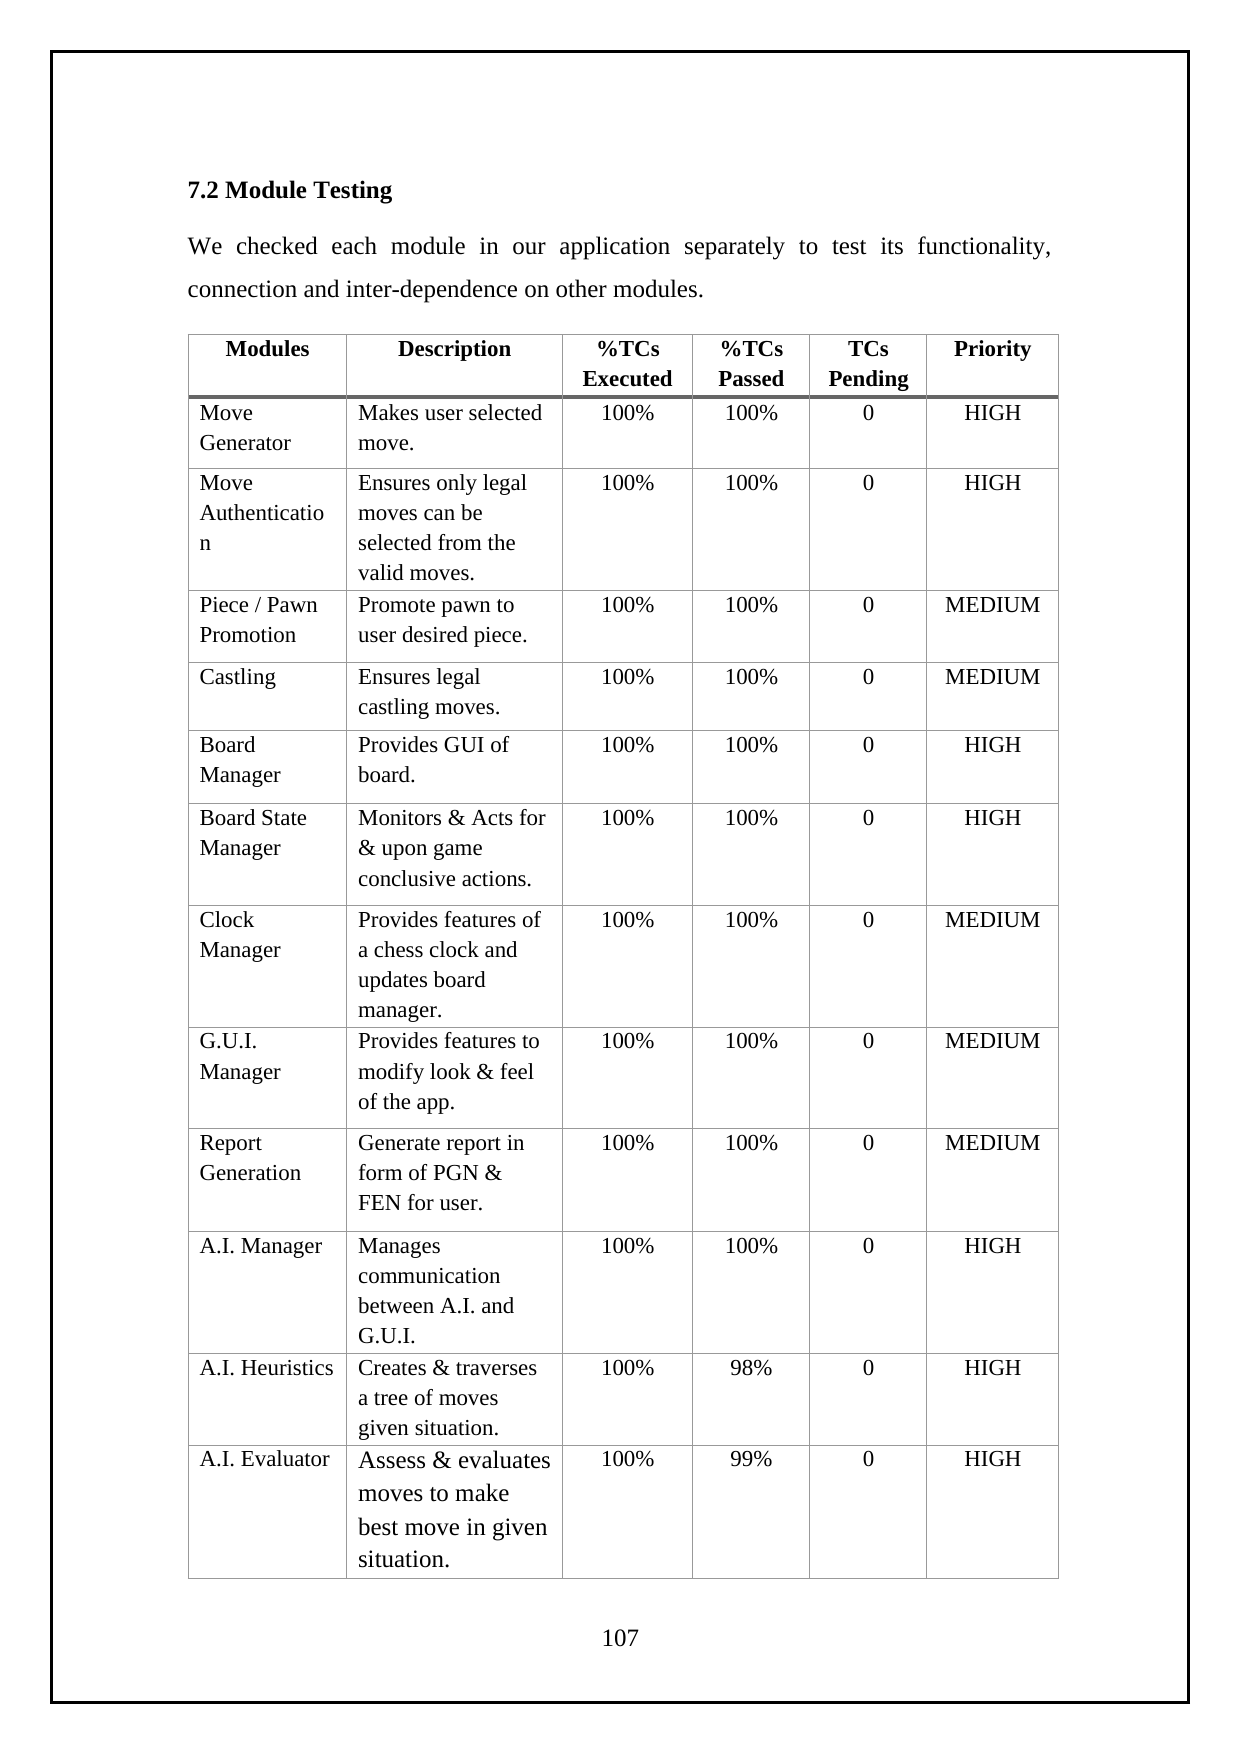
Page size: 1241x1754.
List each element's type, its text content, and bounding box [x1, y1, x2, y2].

table_cell 100% [563, 1446, 692, 1578]
table_cell A.I. Heuristics [189, 1354, 346, 1444]
table_cell 0 [810, 1446, 926, 1578]
table_cell 0 [810, 663, 926, 730]
table_cell 100% [563, 663, 692, 730]
table_cell Castling [189, 663, 346, 730]
table_cell 100% [563, 399, 692, 468]
table_cell Clock Manager [189, 906, 346, 1027]
table_cell Provides features to modify look & feel of the app. [347, 1028, 562, 1128]
table_cell HIGH [927, 1232, 1058, 1353]
table_cell MEDIUM [927, 1028, 1058, 1128]
table_cell 0 [810, 469, 926, 590]
table_cell 0 [810, 804, 926, 905]
table_cell A.I. Evaluator [189, 1446, 346, 1578]
table_cell HIGH [927, 1354, 1058, 1444]
table_cell Generate report in form of PGN & FEN for user. [347, 1129, 562, 1231]
subtitle 7.2 Module Testing [187, 175, 1053, 204]
table_cell Promote pawn to user desired piece. [347, 591, 562, 662]
table_cell 0 [810, 591, 926, 662]
table_cell Provides GUI of board. [347, 731, 562, 803]
table_cell 100% [563, 731, 692, 803]
table_cell 100% [563, 1028, 692, 1128]
table_cell 100% [693, 1028, 809, 1128]
table_cell G.U.I. Manager [189, 1028, 346, 1128]
table_cell Ensures legal castling moves. [347, 663, 562, 730]
text We checked each module in our application separately to test its functionality, connection and inter-dependence on other modules. [187, 231, 1053, 303]
table_cell 100% [563, 1354, 692, 1444]
table_cell HIGH [927, 1446, 1058, 1578]
table_cell MEDIUM [927, 591, 1058, 662]
table_cell MEDIUM [927, 906, 1058, 1027]
table_cell 100% [693, 1129, 809, 1231]
table_cell 100% [563, 1232, 692, 1353]
table_cell 100% [693, 591, 809, 662]
table_cell Assess & evaluates moves to make best move in given situation. [347, 1446, 562, 1578]
table_header TCs Pending [810, 335, 926, 395]
table_header Priority [927, 335, 1058, 395]
table_cell 100% [693, 469, 809, 590]
table_cell 100% [693, 399, 809, 468]
table_cell 100% [693, 1232, 809, 1353]
table_cell 100% [563, 591, 692, 662]
table_cell MEDIUM [927, 663, 1058, 730]
table_cell 0 [810, 731, 926, 803]
table_cell Provides features of a chess clock and updates board manager. [347, 906, 562, 1027]
table_cell 100% [693, 906, 809, 1027]
table_cell 100% [693, 731, 809, 803]
table_cell Piece / Pawn Promotion [189, 591, 346, 662]
table_cell A.I. Manager [189, 1232, 346, 1353]
table_cell 99% [693, 1446, 809, 1578]
table_cell 100% [563, 906, 692, 1027]
table_cell Creates & traverses a tree of moves given situation. [347, 1354, 562, 1444]
table_cell 0 [810, 906, 926, 1027]
table_cell HIGH [927, 731, 1058, 803]
table_cell 100% [563, 469, 692, 590]
table_cell 100% [693, 804, 809, 905]
table_cell 0 [810, 1354, 926, 1444]
table_cell Makes user selected move. [347, 399, 562, 468]
table_cell HIGH [927, 399, 1058, 468]
table_cell HIGH [927, 469, 1058, 590]
table_cell Move Generator [189, 399, 346, 468]
table_cell 100% [563, 1129, 692, 1231]
table_header Modules [189, 335, 346, 395]
table_cell Report Generation [189, 1129, 346, 1231]
table_cell 100% [563, 804, 692, 905]
table_cell Monitors & Acts for & upon game conclusive actions. [347, 804, 562, 905]
table_cell Manages communication between A.I. and G.U.I. [347, 1232, 562, 1353]
table_header Description [347, 335, 562, 395]
table_cell MEDIUM [927, 1129, 1058, 1231]
table_cell 98% [693, 1354, 809, 1444]
table_cell 100% [693, 663, 809, 730]
table_cell Board State Manager [189, 804, 346, 905]
table_cell 0 [810, 1129, 926, 1231]
table_cell HIGH [927, 804, 1058, 905]
table_cell Ensures only legal moves can be selected from the valid moves. [347, 469, 562, 590]
table_cell 0 [810, 399, 926, 468]
table_cell Board Manager [189, 731, 346, 803]
table_cell 0 [810, 1028, 926, 1128]
table_header %TCs Passed [693, 335, 809, 395]
table_header %TCs Executed [563, 335, 692, 395]
table_cell 0 [810, 1232, 926, 1353]
table_cell Move Authentication [189, 469, 346, 590]
